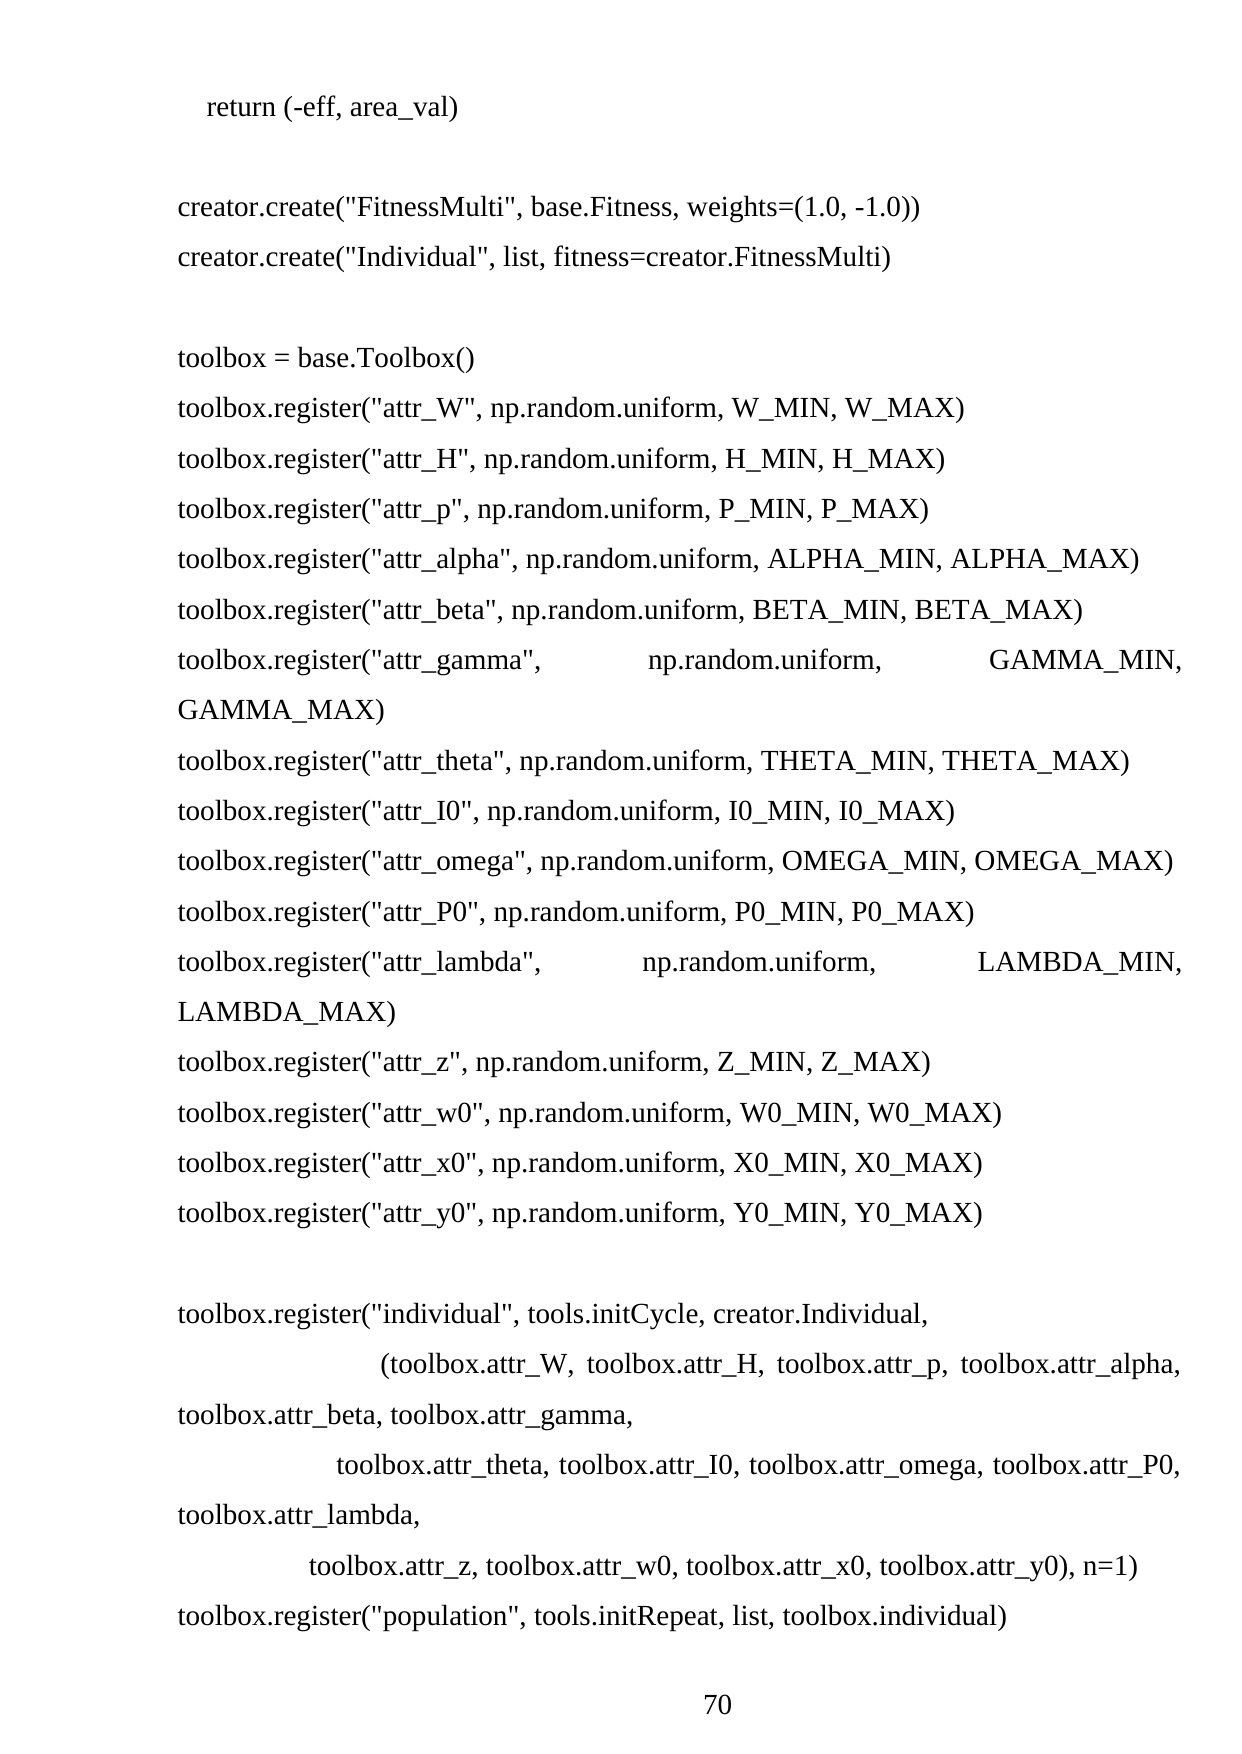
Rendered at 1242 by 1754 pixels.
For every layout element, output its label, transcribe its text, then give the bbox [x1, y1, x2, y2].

text toolbox.register("attr_H", np.random.uniform, H_MIN, H_MAX) [177, 441, 1183, 474]
text creator.create("Individual", list, fitness=creator.FitnessMulti) [177, 239, 1183, 273]
text toolbox = base.Toolbox() [177, 340, 1183, 374]
text toolbox.register("attr_theta", np.random.uniform, THETA_MIN, THETA_MAX) [177, 743, 1183, 776]
text creator.create("FitnessMulti", base.Fitness, weights=(1.0, -1.0)) [177, 189, 1183, 223]
text toolbox.register("attr_omega", np.random.uniform, OMEGA_MIN, OMEGA_MAX) [177, 843, 1183, 877]
text toolbox.register("attr_x0", np.random.uniform, X0_MIN, X0_MAX) [177, 1145, 1183, 1179]
text toolbox.attr_z, toolbox.attr_w0, toolbox.attr_x0, toolbox.attr_y0), n=1) [177, 1548, 1183, 1581]
text toolbox.register("attr_w0", np.random.uniform, W0_MIN, W0_MAX) [177, 1095, 1183, 1128]
text toolbox.register("attr_p", np.random.uniform, P_MIN, P_MAX) [177, 491, 1183, 525]
text toolbox.attr_theta, toolbox.attr_I0, toolbox.attr_omega, toolbox.attr_P0, toolbox.attr_lambda, [177, 1447, 1183, 1531]
text (toolbox.attr_W, toolbox.attr_H, toolbox.attr_p, toolbox.attr_alpha, toolbox.attr_beta, toolbox.attr_gamma, [177, 1346, 1183, 1430]
text toolbox.register("population", tools.initRepeat, list, toolbox.individual) [177, 1598, 1183, 1632]
text return (-eff, area_val) [177, 89, 1183, 122]
text toolbox.register("attr_I0", np.random.uniform, I0_MIN, I0_MAX) [177, 793, 1183, 827]
text toolbox.register("attr_W", np.random.uniform, W_MIN, W_MAX) [177, 391, 1183, 424]
text toolbox.register("attr_beta", np.random.uniform, BETA_MIN, BETA_MAX) [177, 592, 1183, 625]
text toolbox.register("attr_P0", np.random.uniform, P0_MIN, P0_MAX) [177, 894, 1183, 927]
text toolbox.register("attr_gamma", np.random.uniform, GAMMA_MIN, GAMMA_MAX) [177, 642, 1183, 726]
text toolbox.register("individual", tools.initCycle, creator.Individual, [177, 1296, 1183, 1330]
text toolbox.register("attr_y0", np.random.uniform, Y0_MIN, Y0_MAX) [177, 1196, 1183, 1229]
text toolbox.register("attr_lambda", np.random.uniform, LAMBDA_MIN, LAMBDA_MAX) [177, 944, 1183, 1028]
text toolbox.register("attr_z", np.random.uniform, Z_MIN, Z_MAX) [177, 1044, 1183, 1078]
text toolbox.register("attr_alpha", np.random.uniform, ALPHA_MIN, ALPHA_MAX) [177, 541, 1183, 575]
